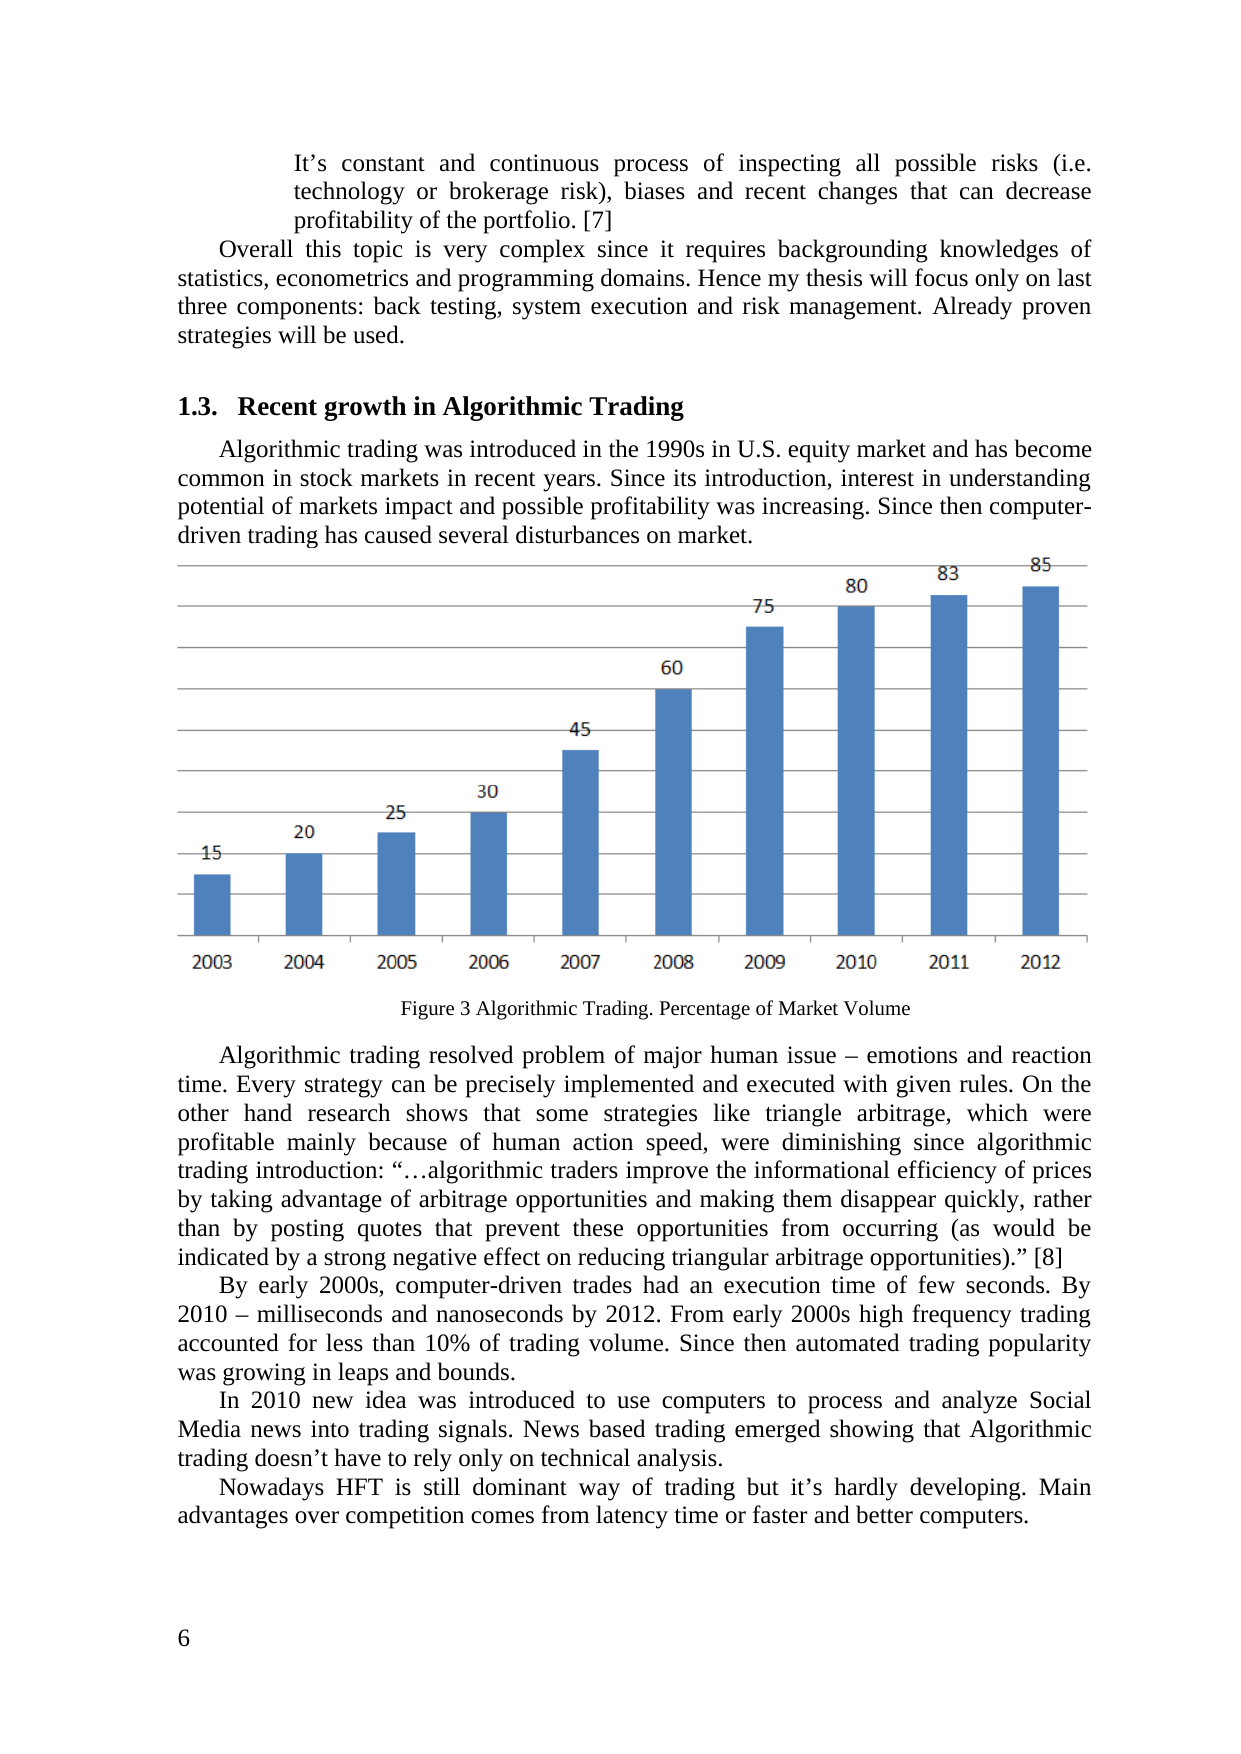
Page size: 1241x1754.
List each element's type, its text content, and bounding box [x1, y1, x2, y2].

text By early 2000s, computer-driven trades had an execution time of few seconds. By 2010 – milliseconds and nanoseconds by 2012. From early 2000s high frequency trading accounted for less than 10% of trading volume. Since then automated trading popularity was growing in leaps and bounds. [177, 1271, 1092, 1386]
text Algorithmic trading was introduced in the 1990s in U.S. equity market and has become common in stock markets in recent years. Since its introduction, interest in understanding potential of markets impact and possible profitability was increasing. Since then computer-driven trading has caused several disturbances on market. [177, 434, 1092, 548]
subtitle Recent growth in Algorithmic Trading [177, 390, 1092, 421]
picture [177, 548, 1093, 975]
text Overall this topic is very complex since it requires backgrounding knowledges of statistics, econometrics and programming domains. Hence my thesis will focus only on last three components: back testing, system execution and risk management. Already proven strategies will be used. [177, 234, 1092, 349]
list It’s constant and continuous process of inspecting all possible risks (i.e. technology or brokerage risk), biases and recent changes that can decrease profitability of the portfolio. [7] [293, 148, 1092, 234]
text Algorithmic trading resolved problem of major human issue – emotions and reaction time. Every strategy can be precisely implemented and executed with given rules. On the other hand research shows that some strategies like triangle arbitrage, which were profitable mainly because of human action speed, were diminishing since algorithmic trading introduction: “…algorithmic traders improve the informational efficiency of prices by taking advantage of arbitrage opportunities and making them disappear quickly, rather than by posting quotes that prevent these opportunities from occurring (as would be indicated by a strong negative effect on reducing triangular arbitrage opportunities).” [8] [177, 1041, 1092, 1271]
text Figure 3 Algorithmic Trading. Percentage of Market Volume [177, 996, 1092, 1020]
text Nowadays HFT is still dominant way of trading but it’s hardly developing. Main advantages over competition comes from latency time or faster and better computers. [177, 1472, 1092, 1529]
text In 2010 new idea was introduced to use computers to process and analyze Social Media news into trading signals. News based trading emerged showing that Algorithmic trading doesn’t have to rely only on technical analysis. [177, 1386, 1092, 1472]
